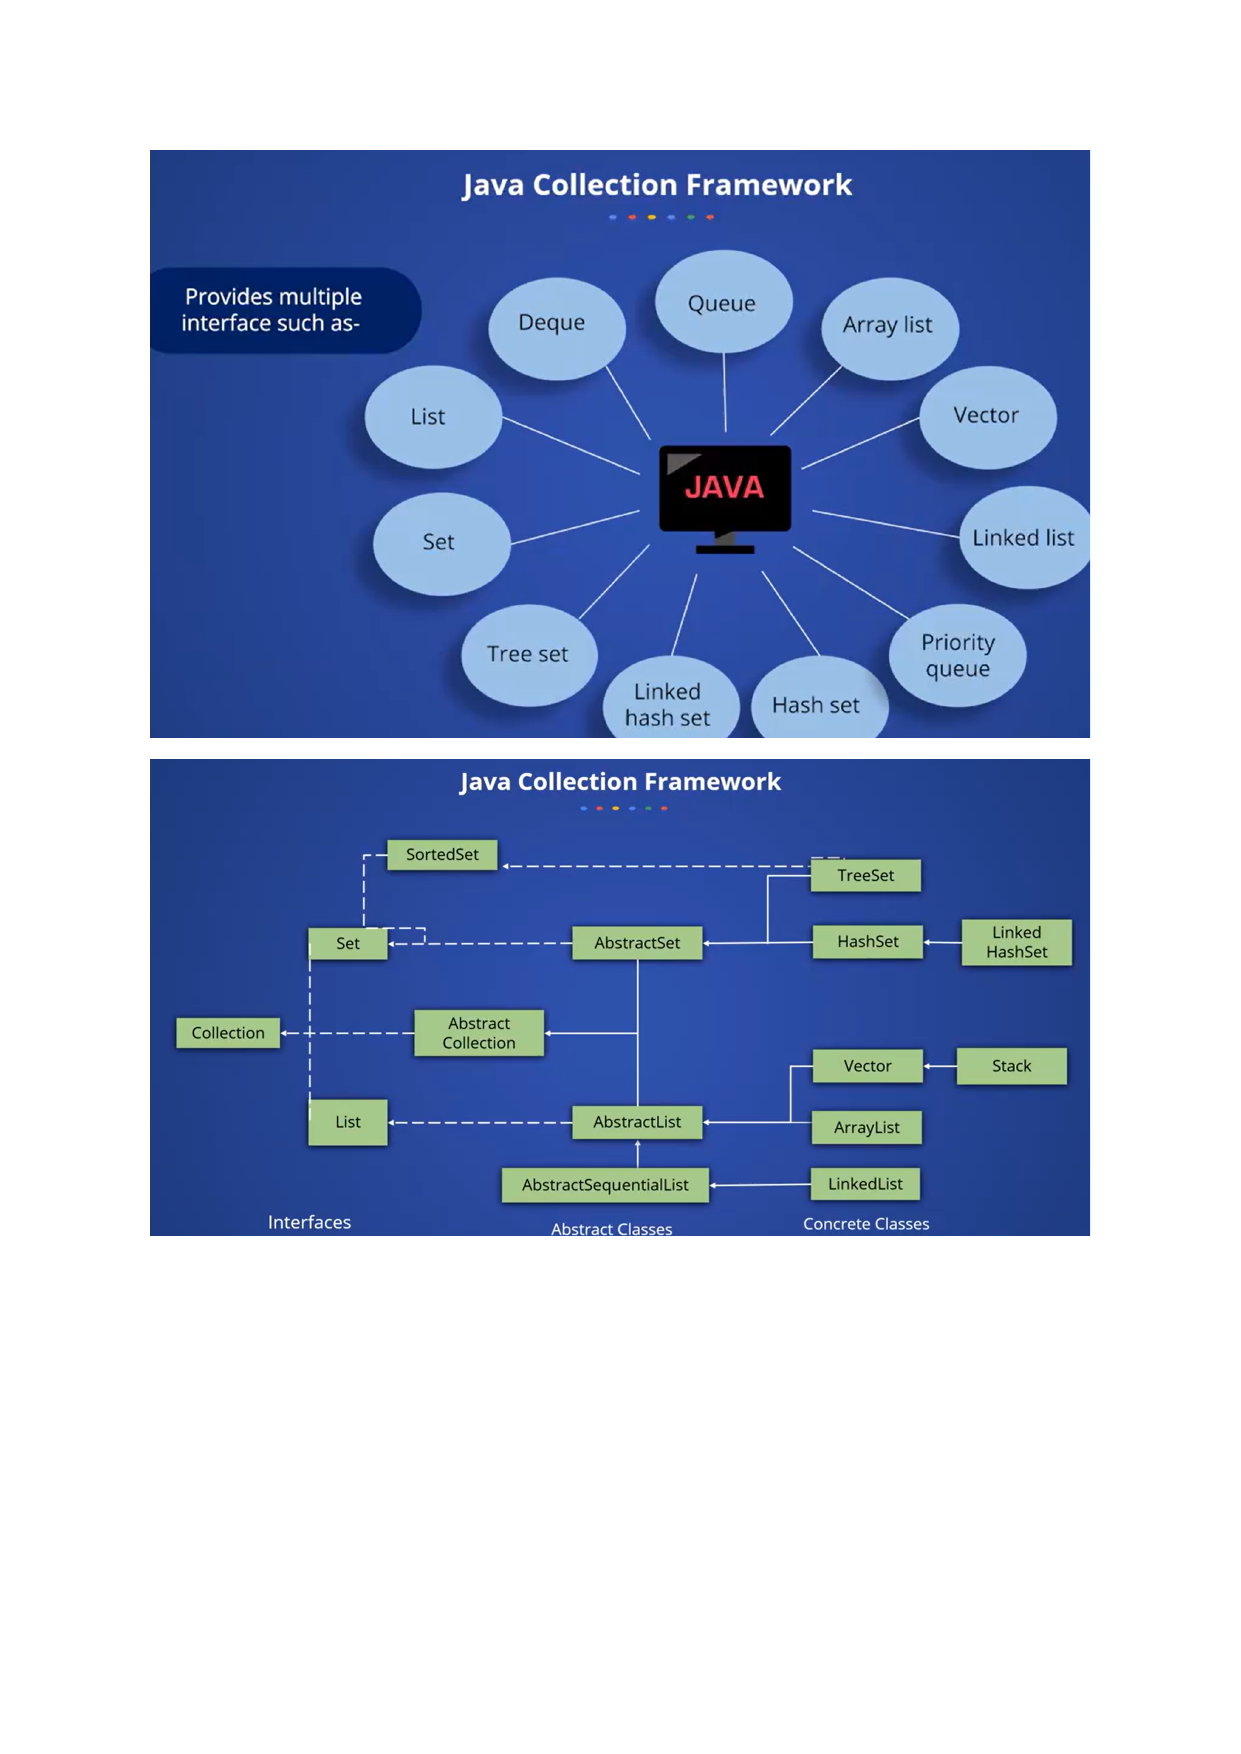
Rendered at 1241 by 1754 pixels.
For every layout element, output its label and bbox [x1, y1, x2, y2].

picture [150, 150, 1091, 738]
picture [150, 759, 1091, 1236]
